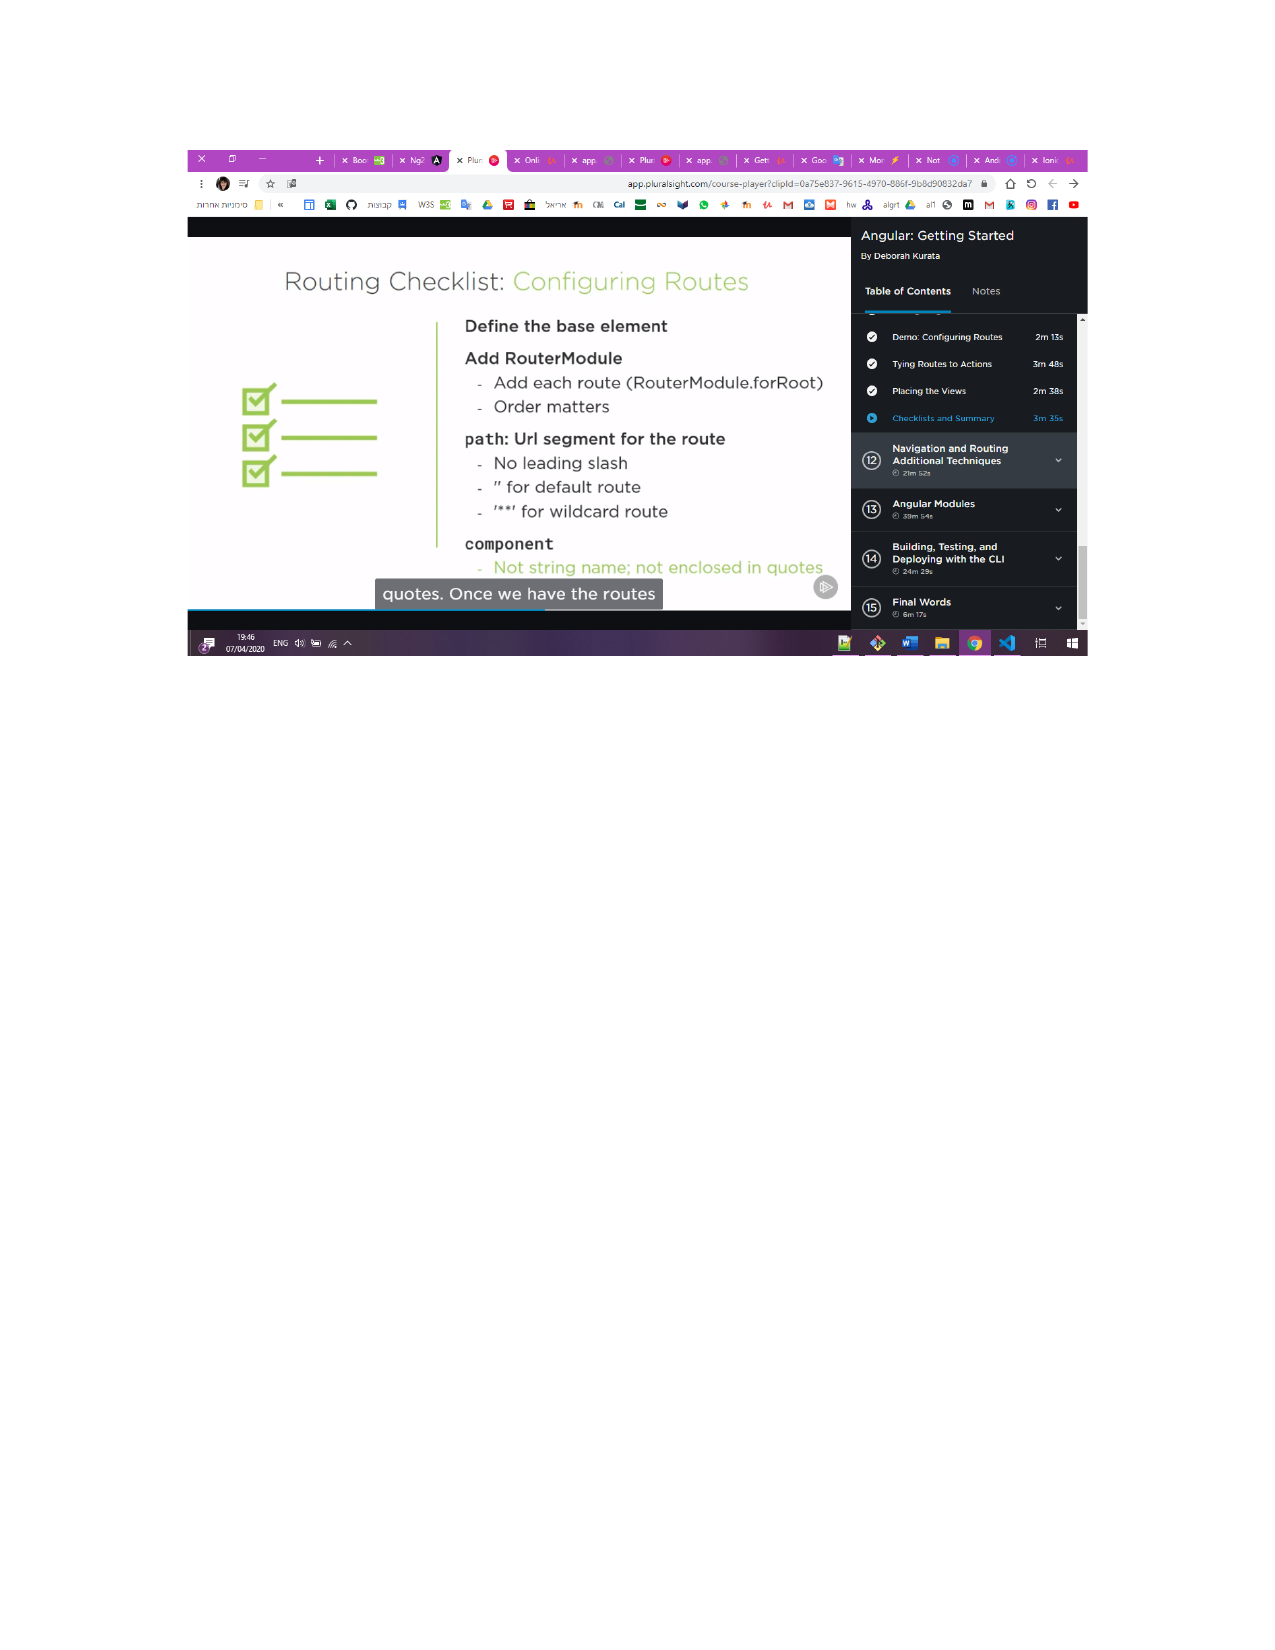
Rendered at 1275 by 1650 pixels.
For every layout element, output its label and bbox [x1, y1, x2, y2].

picture [187, 150, 1088, 656]
